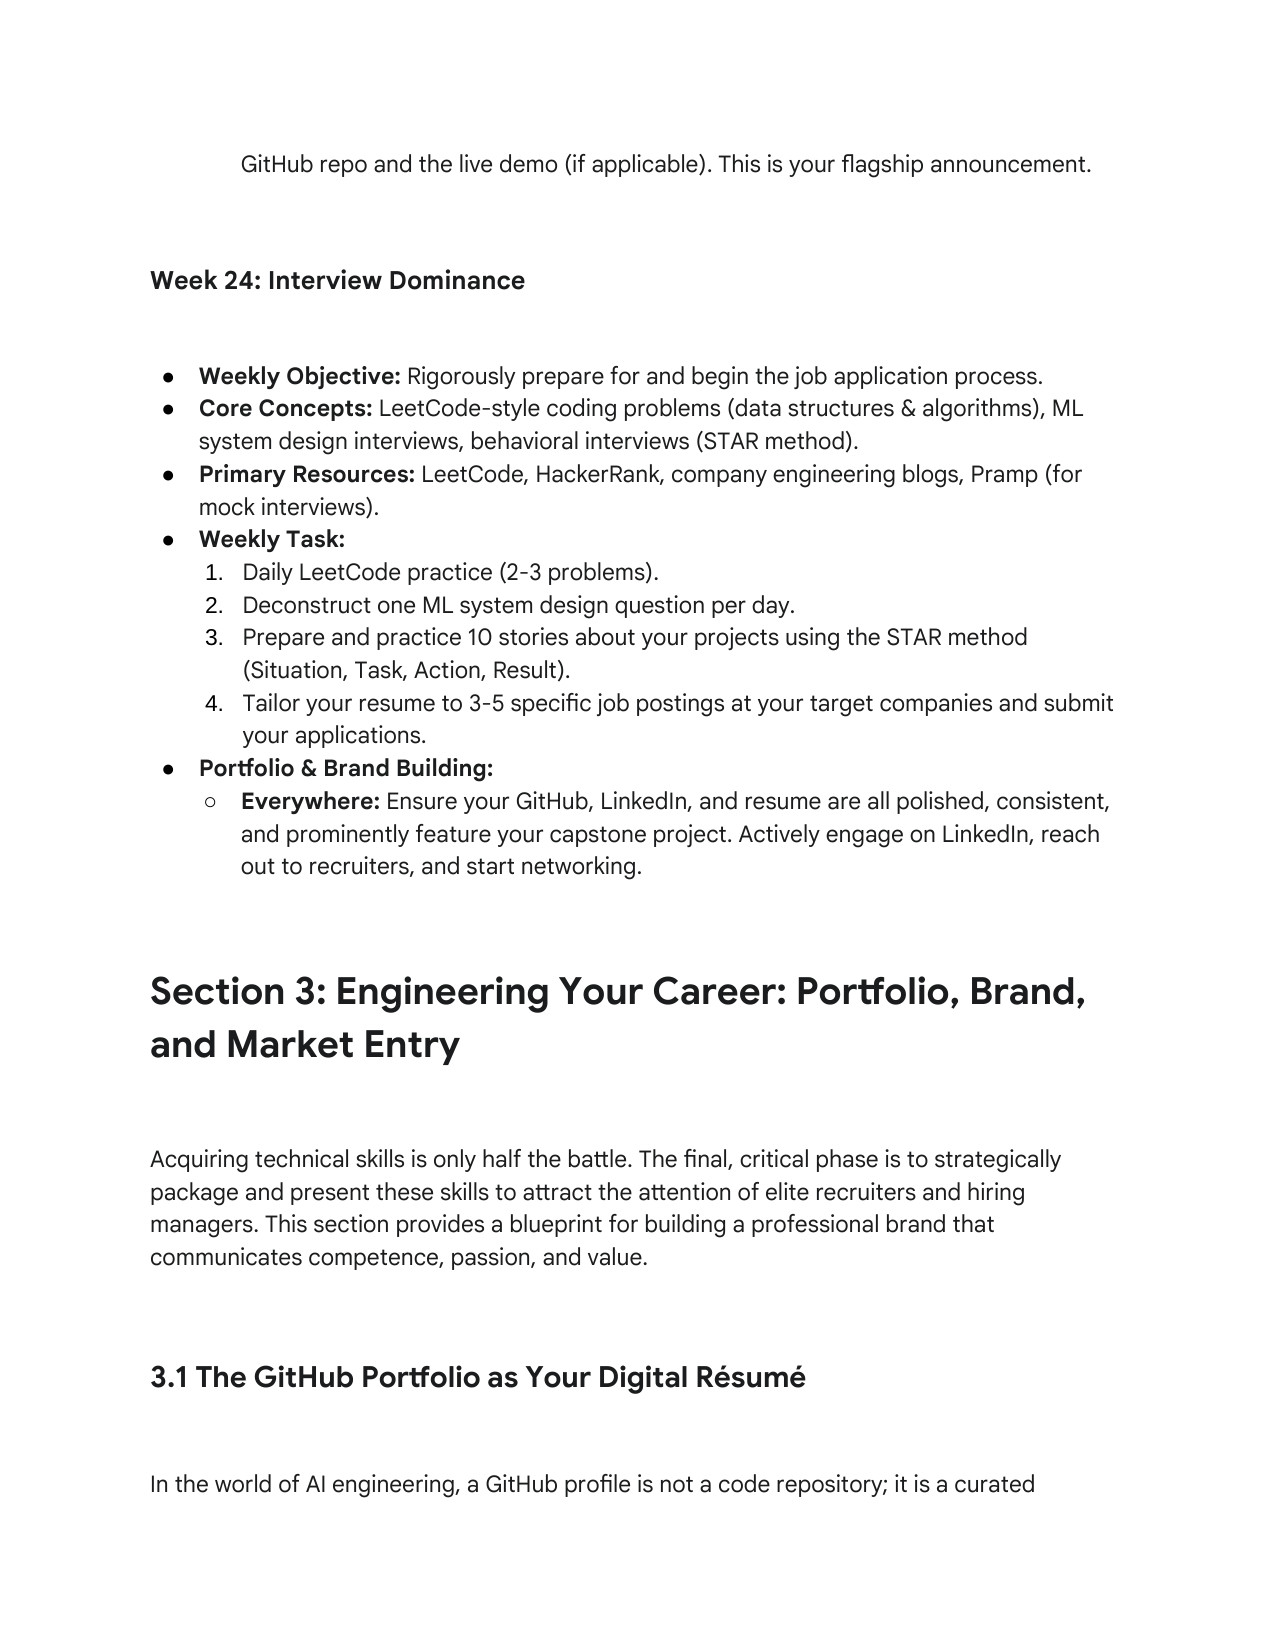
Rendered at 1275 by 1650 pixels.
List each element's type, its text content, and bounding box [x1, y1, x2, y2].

list Deconstruct one ML system design question per day. [205, 591, 1125, 619]
text Acquiring technical skills is only half the battle. The final, critical phase is to strategically package and present these skills to attract the attention of elite recruiters and hiring managers. This section provides a blueprint for building a professional brand that communicates competence, passion, and value. [150, 1145, 1125, 1272]
list Daily LeetCode practice (2-3 problems). [205, 558, 1125, 587]
list Core Concepts: LeetCode-style coding problems (data structures & algorithms), ML system design interviews, behavioral interviews (STAR method). [161, 394, 1125, 456]
list Portfolio & Brand Building: [161, 754, 1125, 783]
list Prepare and practice 10 stories about your projects using the STAR method (Situation, Task, Action, Result). [205, 623, 1125, 685]
list Everywhere: Ensure your GitHub, LinkedIn, and resume are all polished, consistent, and prominently feature your capstone project. Actively engage on LinkedIn, reach out to recruiters, and start networking. [203, 787, 1125, 881]
subtitle Section 3: Engineering Your Career: Portfolio, Brand, and Market Entry [150, 968, 1125, 1068]
list Weekly Objective: Rigorously prepare for and begin the job application process. [161, 362, 1125, 391]
list Weekly Task: [161, 525, 1125, 554]
list Primary Resources: LeetCode, HackerRank, company engineering blogs, Pramp (for mock interviews). [161, 460, 1125, 521]
list Tailor your resume to 3-5 specific job postings at your target companies and submit your applications. [205, 689, 1125, 750]
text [150, 1471, 1125, 1499]
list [203, 150, 1125, 179]
subtitle Week 24: Interview Dominance [150, 265, 1125, 297]
subtitle 3.1 The GitHub Portfolio as Your Digital Résumé [150, 1359, 1125, 1395]
